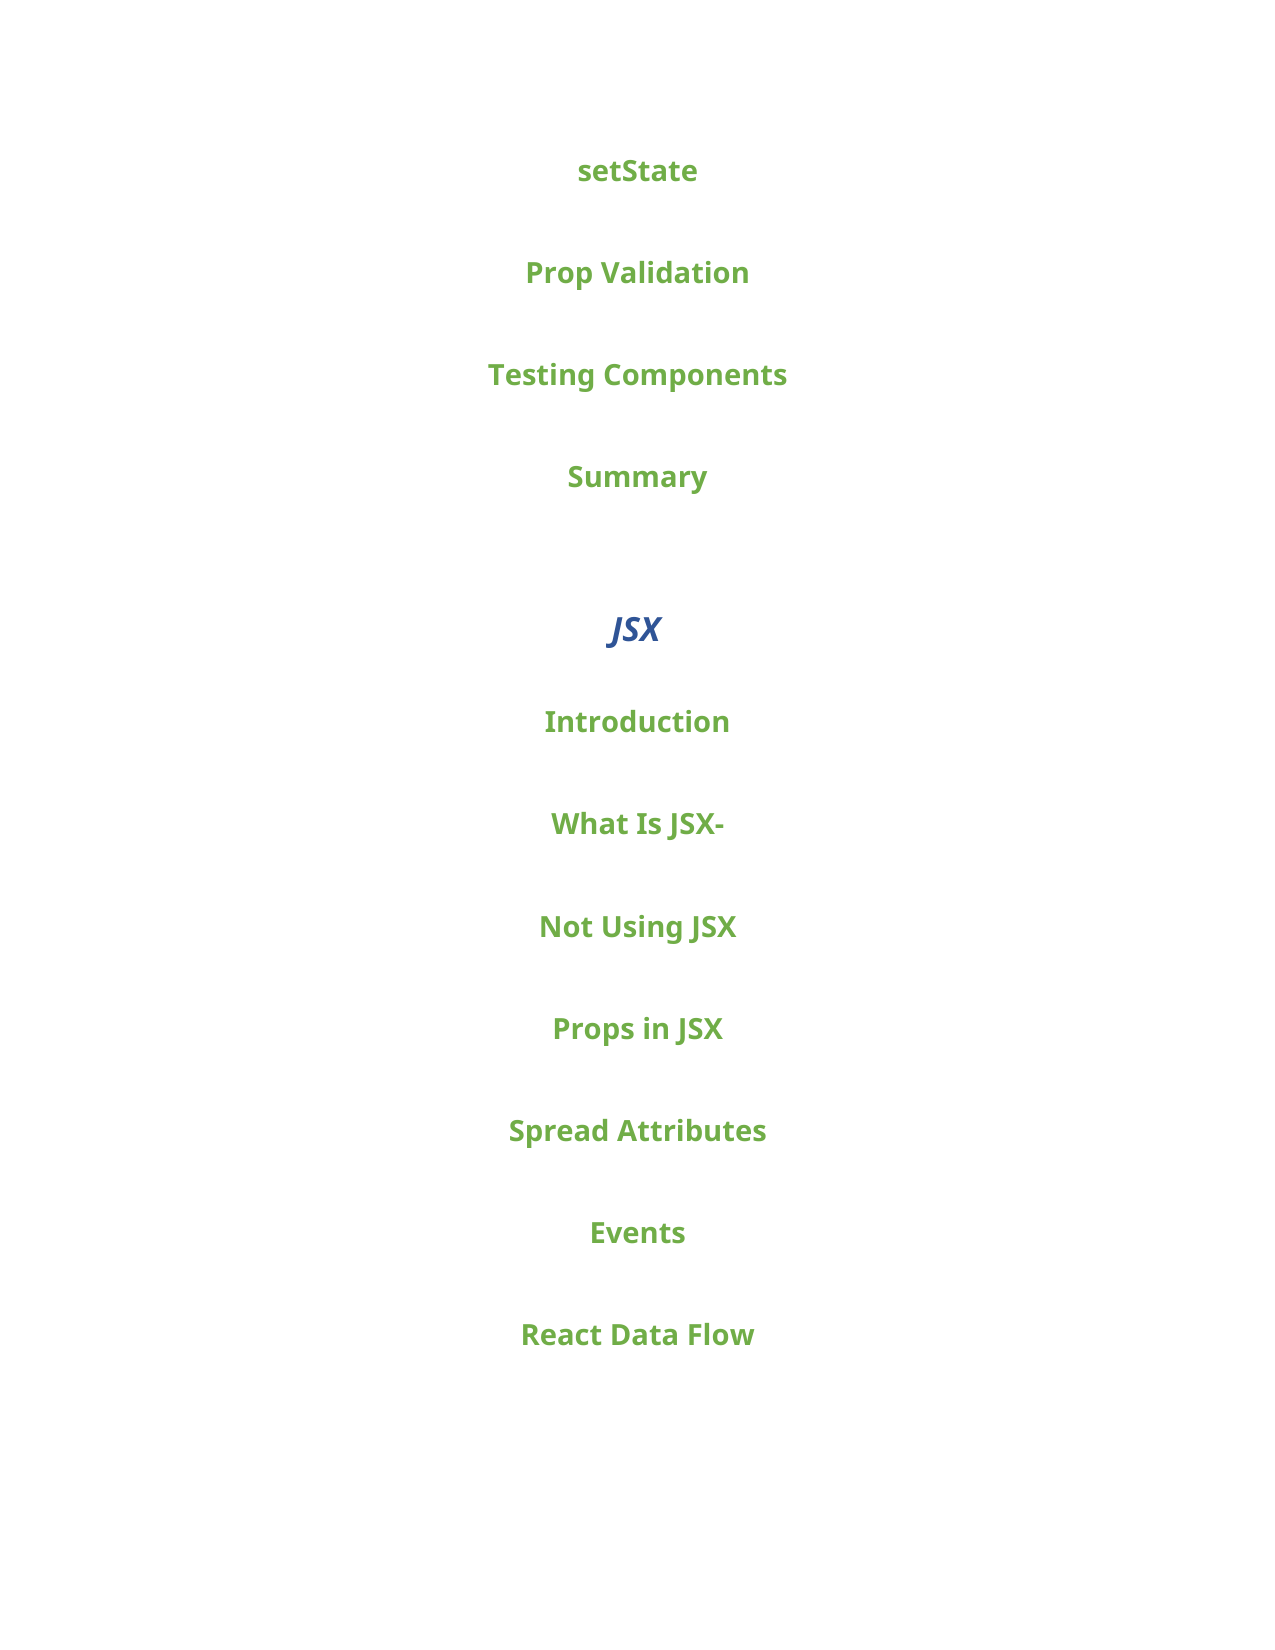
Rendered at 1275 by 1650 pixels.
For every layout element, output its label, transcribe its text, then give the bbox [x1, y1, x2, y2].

subtitle setState [150, 150, 1125, 190]
subtitle Events [150, 1212, 1125, 1252]
subtitle Testing Components [150, 354, 1125, 394]
subtitle Props in JSX [150, 1008, 1125, 1048]
subtitle Not Using JSX [150, 906, 1125, 946]
subtitle Prop Validation [150, 252, 1125, 292]
subtitle React Data Flow [150, 1314, 1125, 1354]
subtitle Summary [150, 457, 1125, 496]
subtitle Introduction [150, 701, 1125, 741]
subtitle Spread Attributes [150, 1110, 1125, 1150]
subtitle JSX [150, 606, 1125, 651]
subtitle What Is JSX- [150, 804, 1125, 843]
